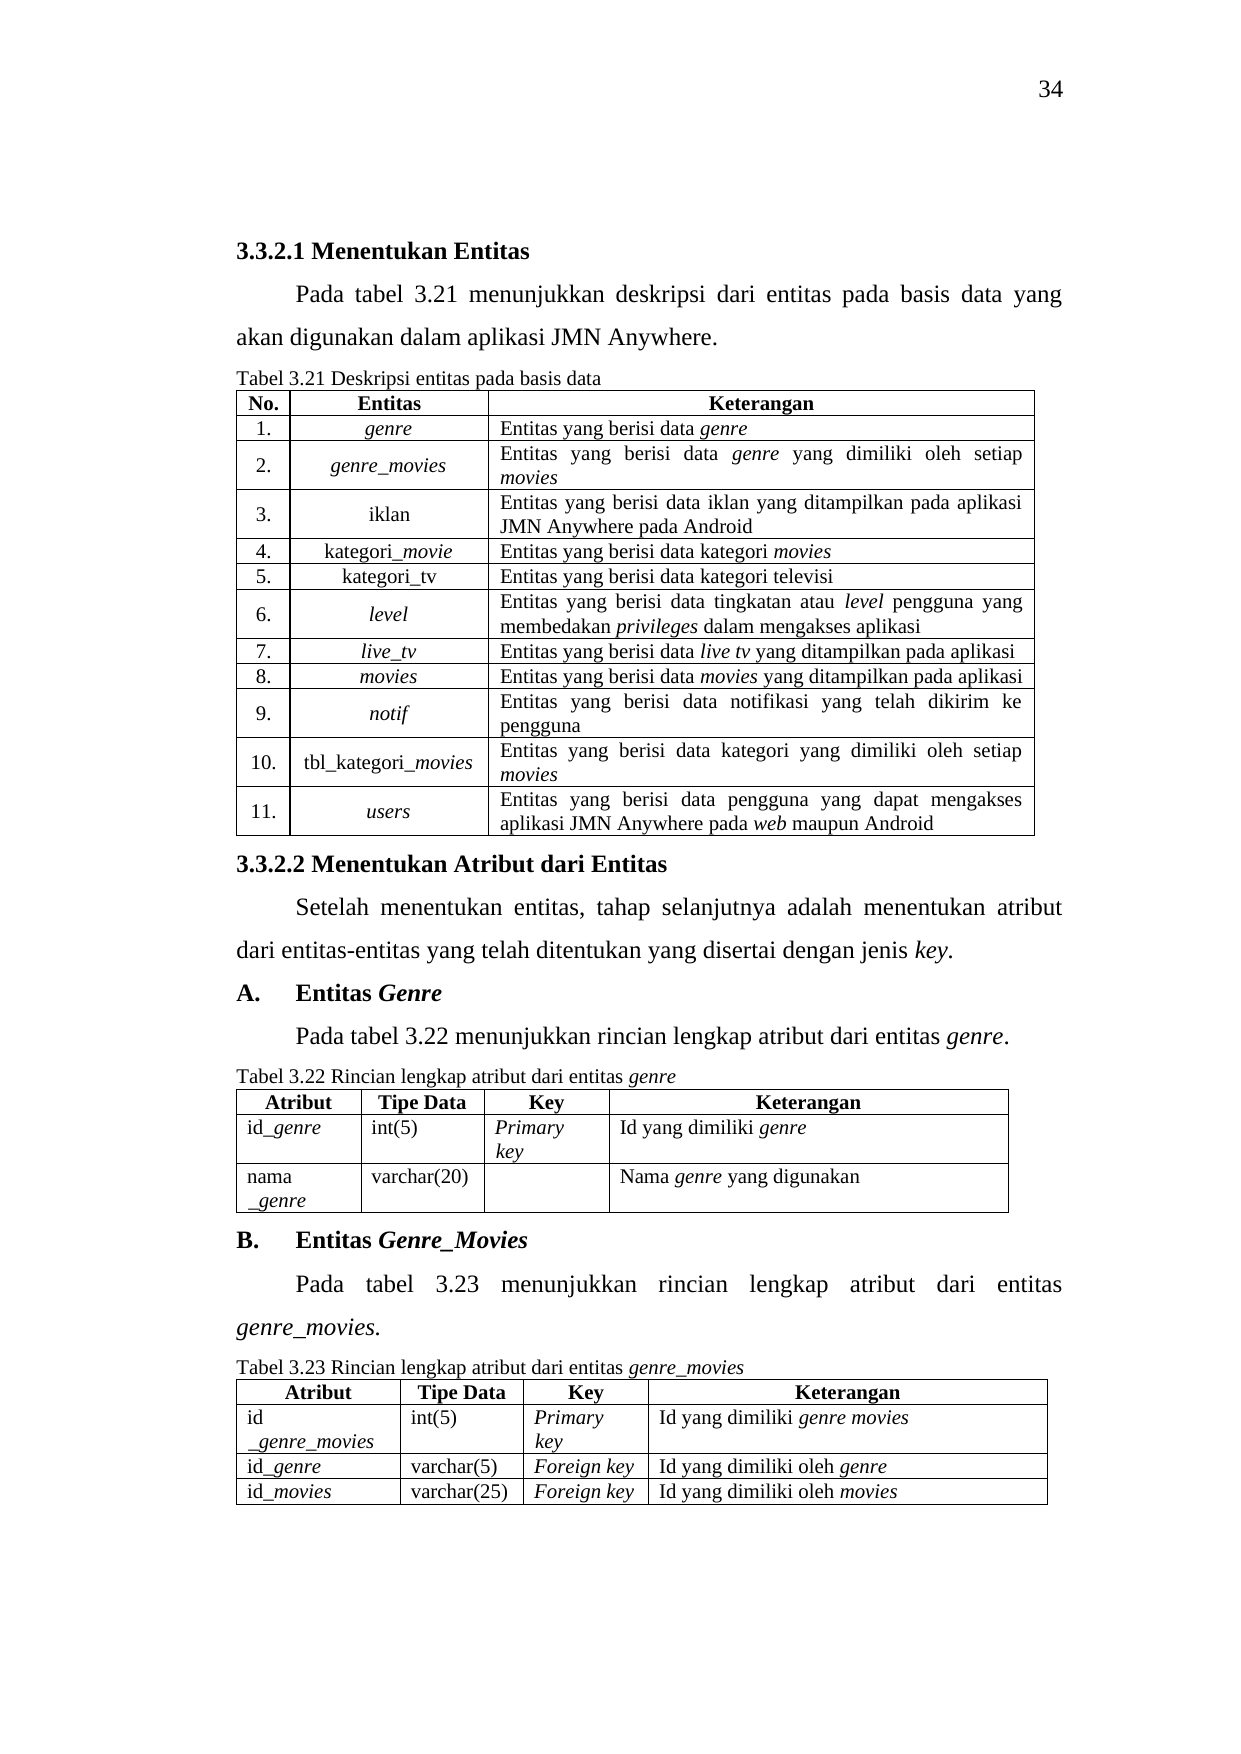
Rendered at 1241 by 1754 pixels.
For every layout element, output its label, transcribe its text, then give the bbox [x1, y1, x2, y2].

text Setelah menentukan entitas, tahap selanjutnya adalah menentukan atribut dari entitas-entitas yang telah ditentukan yang disertai dengan jenis key. [236, 892, 1063, 964]
table_header Tipe Data [401, 1380, 523, 1404]
table_cell Id yang dimiliki oleh genre [649, 1454, 1047, 1478]
table_cell Entitas yang berisi data movies yang ditampilkan pada aplikasi [489, 664, 1034, 688]
table_cell Primary key [524, 1405, 648, 1453]
table_cell varchar(5) [401, 1454, 523, 1478]
table_cell int(5) [401, 1405, 523, 1453]
table_cell 4. [237, 539, 289, 563]
table_cell Entitas yang berisi data notifikasi yang telah dikirim ke pengguna [489, 689, 1034, 737]
table_cell genre [291, 416, 488, 440]
text Pada tabel 3.21 menunjukkan deskripsi dari entitas pada basis data yang akan digunakan dalam aplikasi JMN Anywhere. [236, 279, 1063, 351]
table_header Key [485, 1090, 609, 1114]
table_cell 3. [237, 490, 289, 538]
table_cell 5. [237, 564, 289, 588]
text Tabel 3.23 Rincian lengkap atribut dari entitas genre_movies [236, 1355, 1063, 1379]
table_cell movies [291, 664, 488, 688]
table_cell id_movies [237, 1479, 400, 1503]
subtitle Menentukan Entitas [236, 236, 1063, 265]
table_cell Entitas yang berisi data tingkatan atau level pengguna yang membedakan privileges dalam mengakses aplikasi [489, 590, 1034, 638]
table_header Key [524, 1380, 648, 1404]
text Tabel 3.22 Rincian lengkap atribut dari entitas genre [236, 1064, 1063, 1088]
table_cell Entitas yang berisi data genre yang dimiliki oleh setiap movies [489, 441, 1034, 489]
table_cell 9. [237, 689, 289, 737]
table_cell Foreign key [524, 1479, 648, 1503]
table_cell Entitas yang berisi data iklan yang ditampilkan pada aplikasi JMN Anywhere pada Android [489, 490, 1034, 538]
table_cell users [291, 787, 488, 835]
table_cell 2. [237, 441, 289, 489]
table_cell varchar(20) [362, 1164, 484, 1212]
list Entitas Genre [236, 978, 1063, 1007]
table_cell varchar(25) [401, 1479, 523, 1503]
table_header Keterangan [489, 391, 1034, 415]
table_cell Entitas yang berisi data live tv yang ditampilkan pada aplikasi [489, 639, 1034, 663]
table_cell int(5) [362, 1115, 484, 1163]
text Pada tabel 3.23 menunjukkan rincian lengkap atribut dari entitas genre_movies. [236, 1269, 1063, 1341]
table_cell 1. [237, 416, 289, 440]
table_cell genre_movies [291, 441, 488, 489]
table_header Keterangan [649, 1380, 1047, 1404]
table_cell 7. [237, 639, 289, 663]
table_header No. [237, 391, 289, 415]
text Tabel 3.21 Deskripsi entitas pada basis data [236, 366, 1063, 390]
table_header Keterangan [610, 1090, 1008, 1114]
table_cell kategori_tv [291, 564, 488, 588]
table_cell Entitas yang berisi data genre [489, 416, 1034, 440]
table_cell iklan [291, 490, 488, 538]
table_header Tipe Data [362, 1090, 484, 1114]
table_cell Id yang dimiliki genre [610, 1115, 1008, 1163]
table_cell Primary key [485, 1115, 609, 1163]
table_cell notif [291, 689, 488, 737]
table_cell Entitas yang berisi data kategori televisi [489, 564, 1034, 588]
table_cell Foreign key [524, 1454, 648, 1478]
subtitle Menentukan Atribut dari Entitas [236, 849, 1063, 878]
table_header Entitas [291, 391, 488, 415]
table_cell [485, 1164, 609, 1212]
table_cell Entitas yang berisi data kategori movies [489, 539, 1034, 563]
text Pada tabel 3.22 menunjukkan rincian lengkap atribut dari entitas genre. [236, 1021, 1063, 1050]
list Entitas Genre_Movies [236, 1226, 1063, 1254]
table_cell nama_genre [237, 1164, 361, 1212]
table_cell Id yang dimiliki oleh movies [649, 1479, 1047, 1503]
table_cell 6. [237, 590, 289, 638]
table_cell live_tv [291, 639, 488, 663]
table_header Atribut [237, 1380, 400, 1404]
table_cell id_genre [237, 1115, 361, 1163]
table_cell Entitas yang berisi data kategori yang dimiliki oleh setiap movies [489, 738, 1034, 786]
table_cell level [291, 590, 488, 638]
table_cell 11. [237, 787, 289, 835]
table_cell 10. [237, 738, 289, 786]
table_cell id_genre [237, 1454, 400, 1478]
table_cell Nama genre yang digunakan [610, 1164, 1008, 1212]
table_cell Id yang dimiliki genre movies [649, 1405, 1047, 1453]
table_cell kategori_movie [291, 539, 488, 563]
table_cell tbl_kategori_movies [291, 738, 488, 786]
table_cell Entitas yang berisi data pengguna yang dapat mengakses aplikasi JMN Anywhere pada web maupun Android [489, 787, 1034, 835]
table_header Atribut [237, 1090, 361, 1114]
table_cell id_genre_movies [237, 1405, 400, 1453]
table_cell 8. [237, 664, 289, 688]
